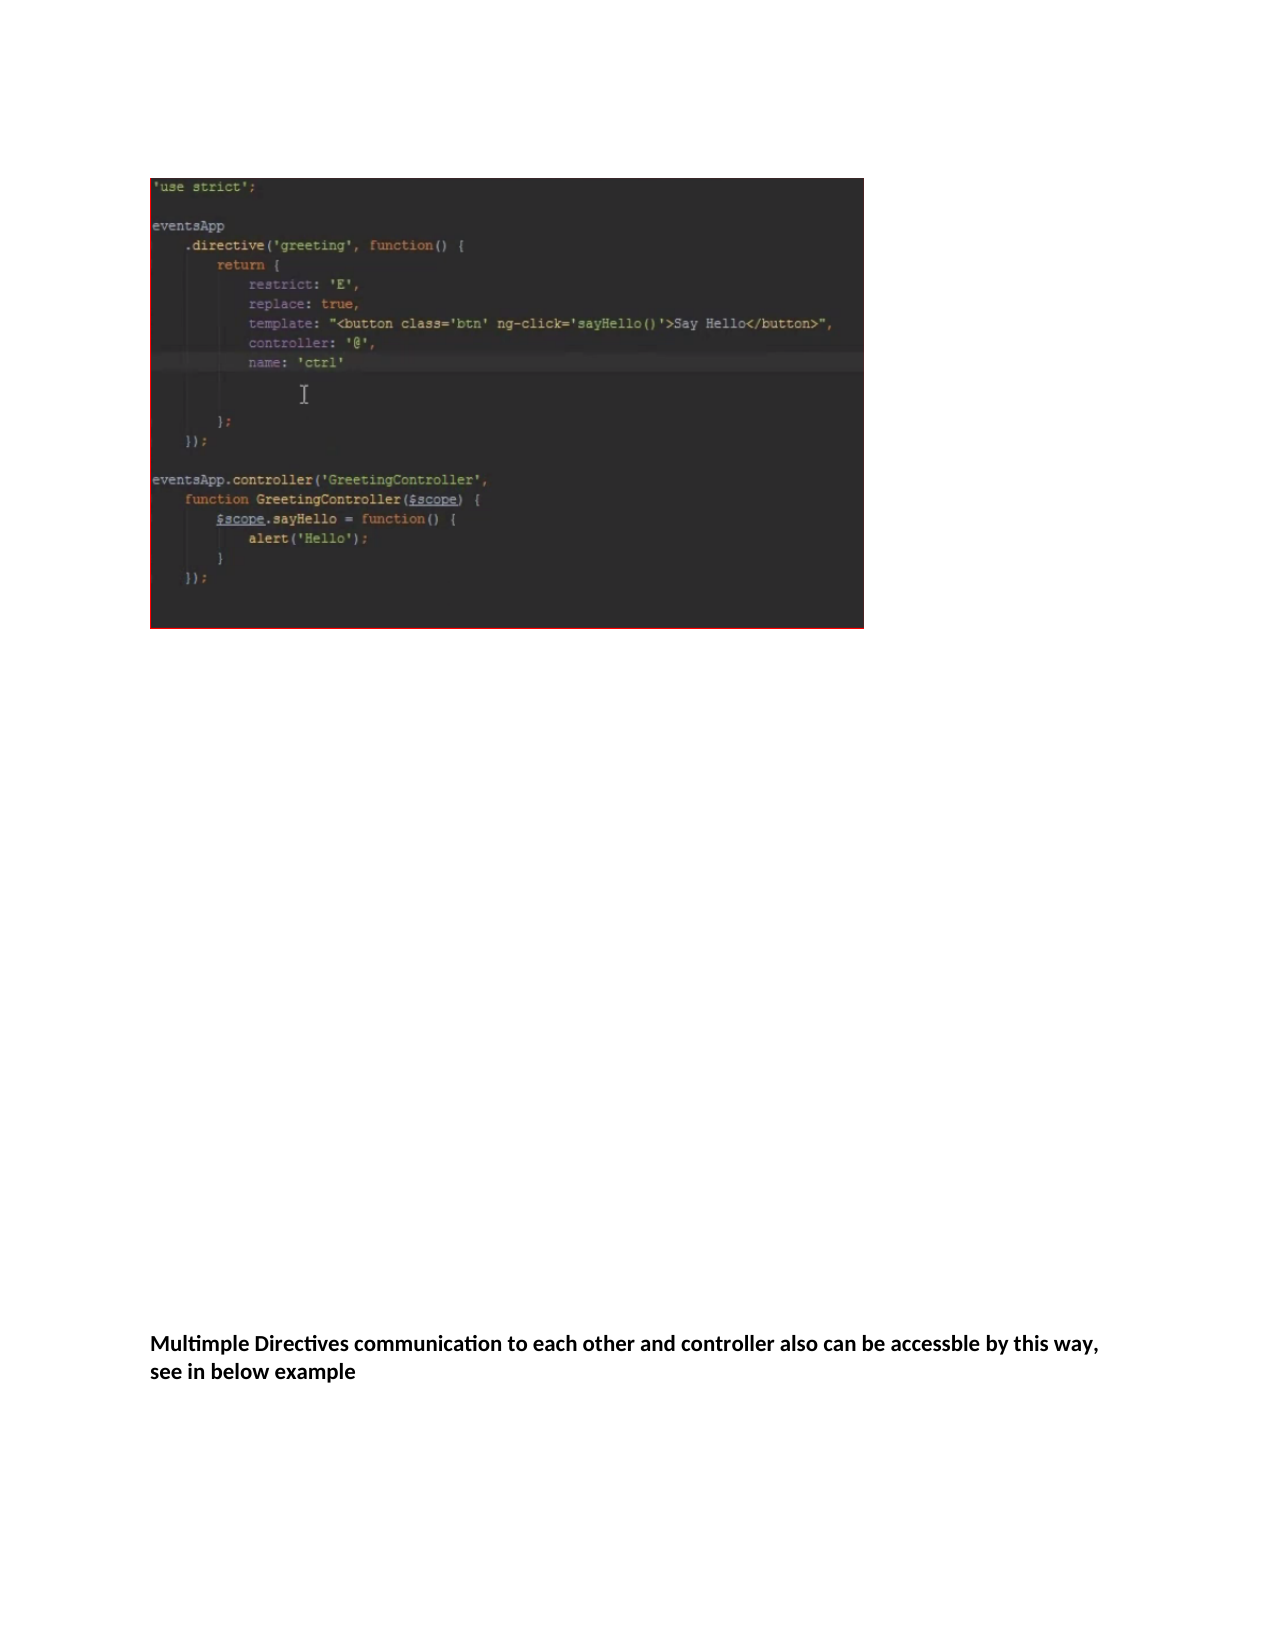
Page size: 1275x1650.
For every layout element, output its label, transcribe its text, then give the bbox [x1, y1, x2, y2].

picture [150, 178, 864, 629]
text Multimple Directives communication to each other and controller also can be accessble by this way, see in below example [150, 1329, 1125, 1385]
